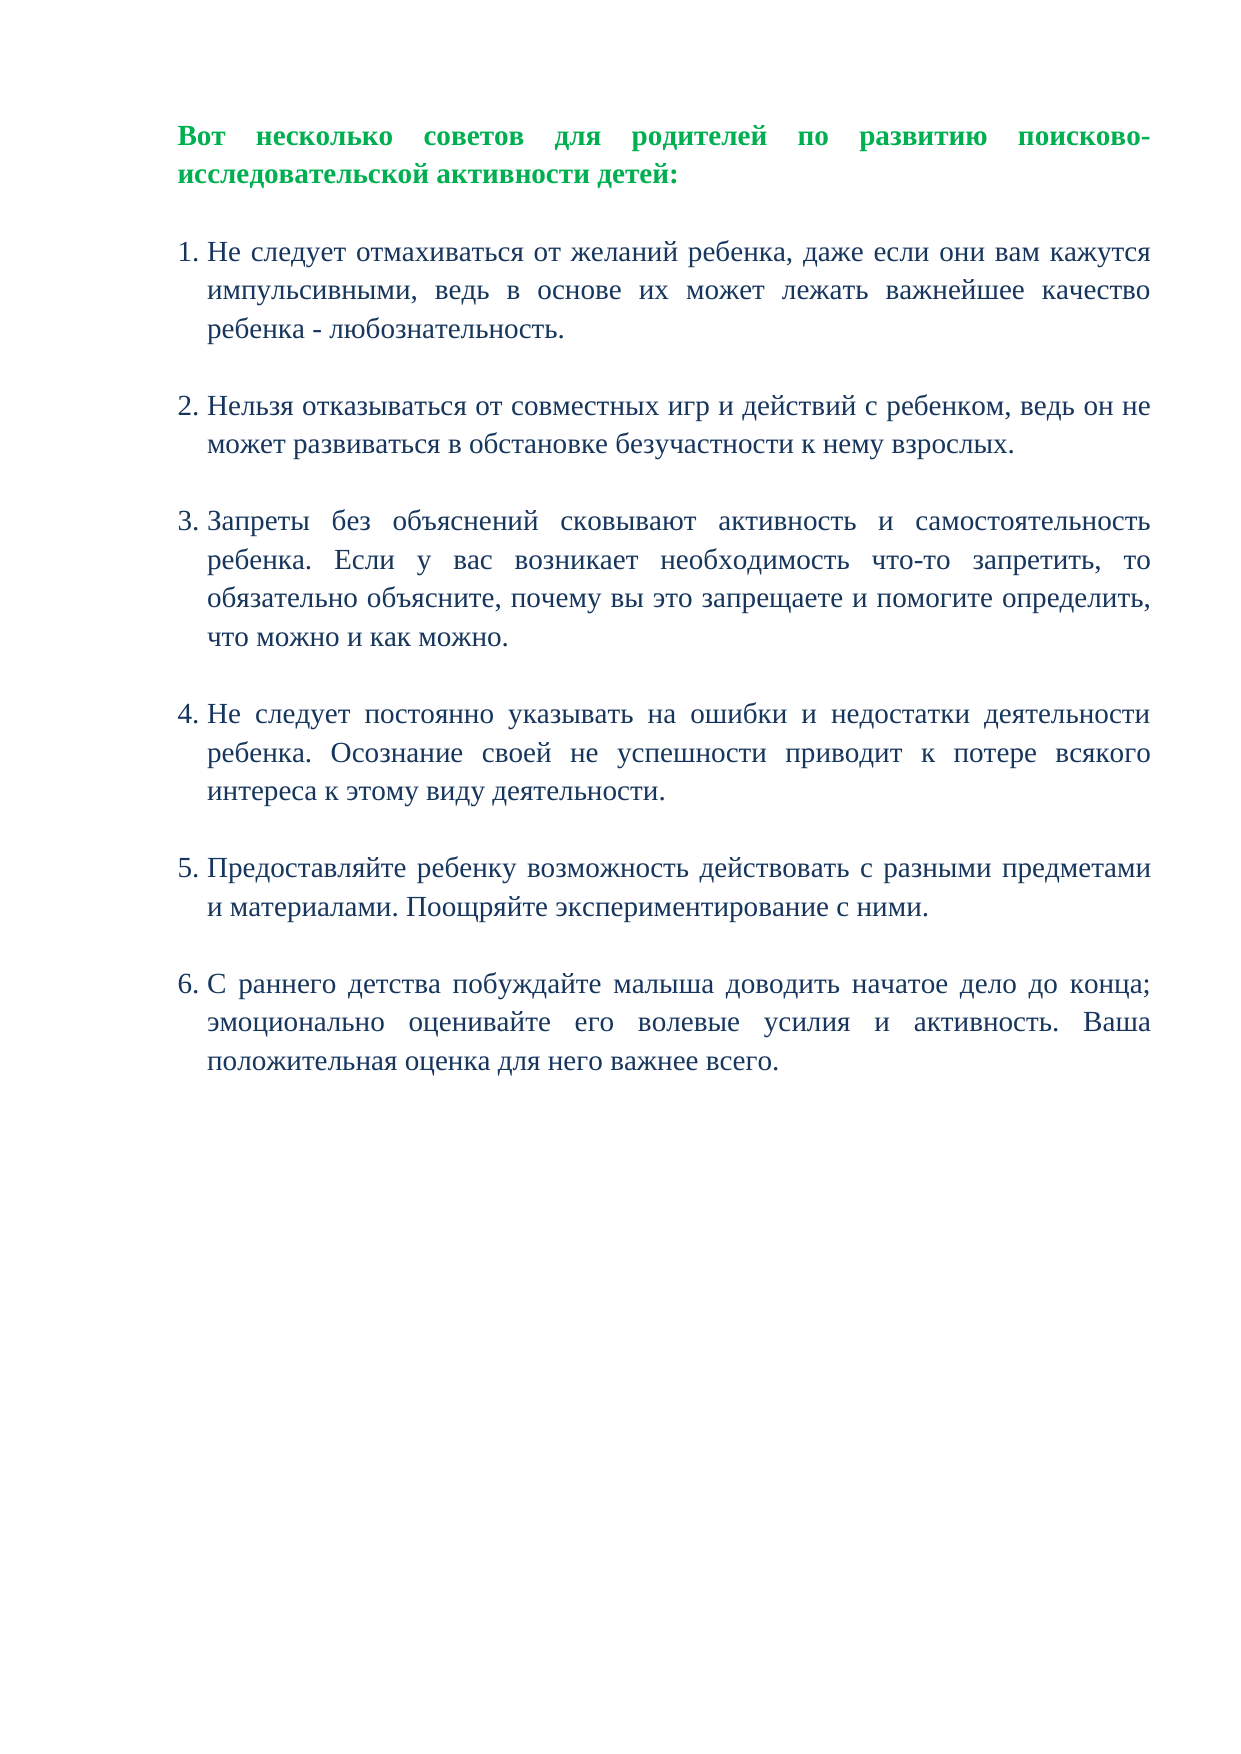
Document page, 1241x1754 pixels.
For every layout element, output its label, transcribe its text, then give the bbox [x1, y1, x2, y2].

list Не следует отмахиваться от желаний ребенка, даже если они вам кажутся импульсивными, ведь в основе их может лежать важнейшее качество ребенка - любознательность. [177, 234, 1152, 344]
list Нельзя отказываться от совместных игр и действий с ребенком, ведь он не может развиваться в обстановке безучастности к нему взрослых. [177, 388, 1152, 460]
text Вот несколько советов для родителей по развитию поисково-исследовательской активности детей: [177, 118, 1152, 190]
list Не следует постоянно указывать на ошибки и недостатки деятельности ребенка. Осознание своей не успешности приводит к потере всякого интереса к этому виду деятельности. [177, 696, 1152, 807]
list С раннего детства побуждайте малыша доводить начатое дело до конца; эмоционально оценивайте его волевые усилия и активность. Ваша положительная оценка для него важнее всего. [177, 966, 1152, 1077]
list Запреты без объяснений сковывают активность и самостоятельность ребенка. Если у вас возникает необходимость что-то запретить, то обязательно объясните, почему вы это запрещаете и помогите определить, что можно и как можно. [177, 503, 1152, 653]
list Предоставляйте ребенку возможность действовать с разными предметами и материалами. Поощряйте экспериментирование с ними. [177, 850, 1152, 922]
